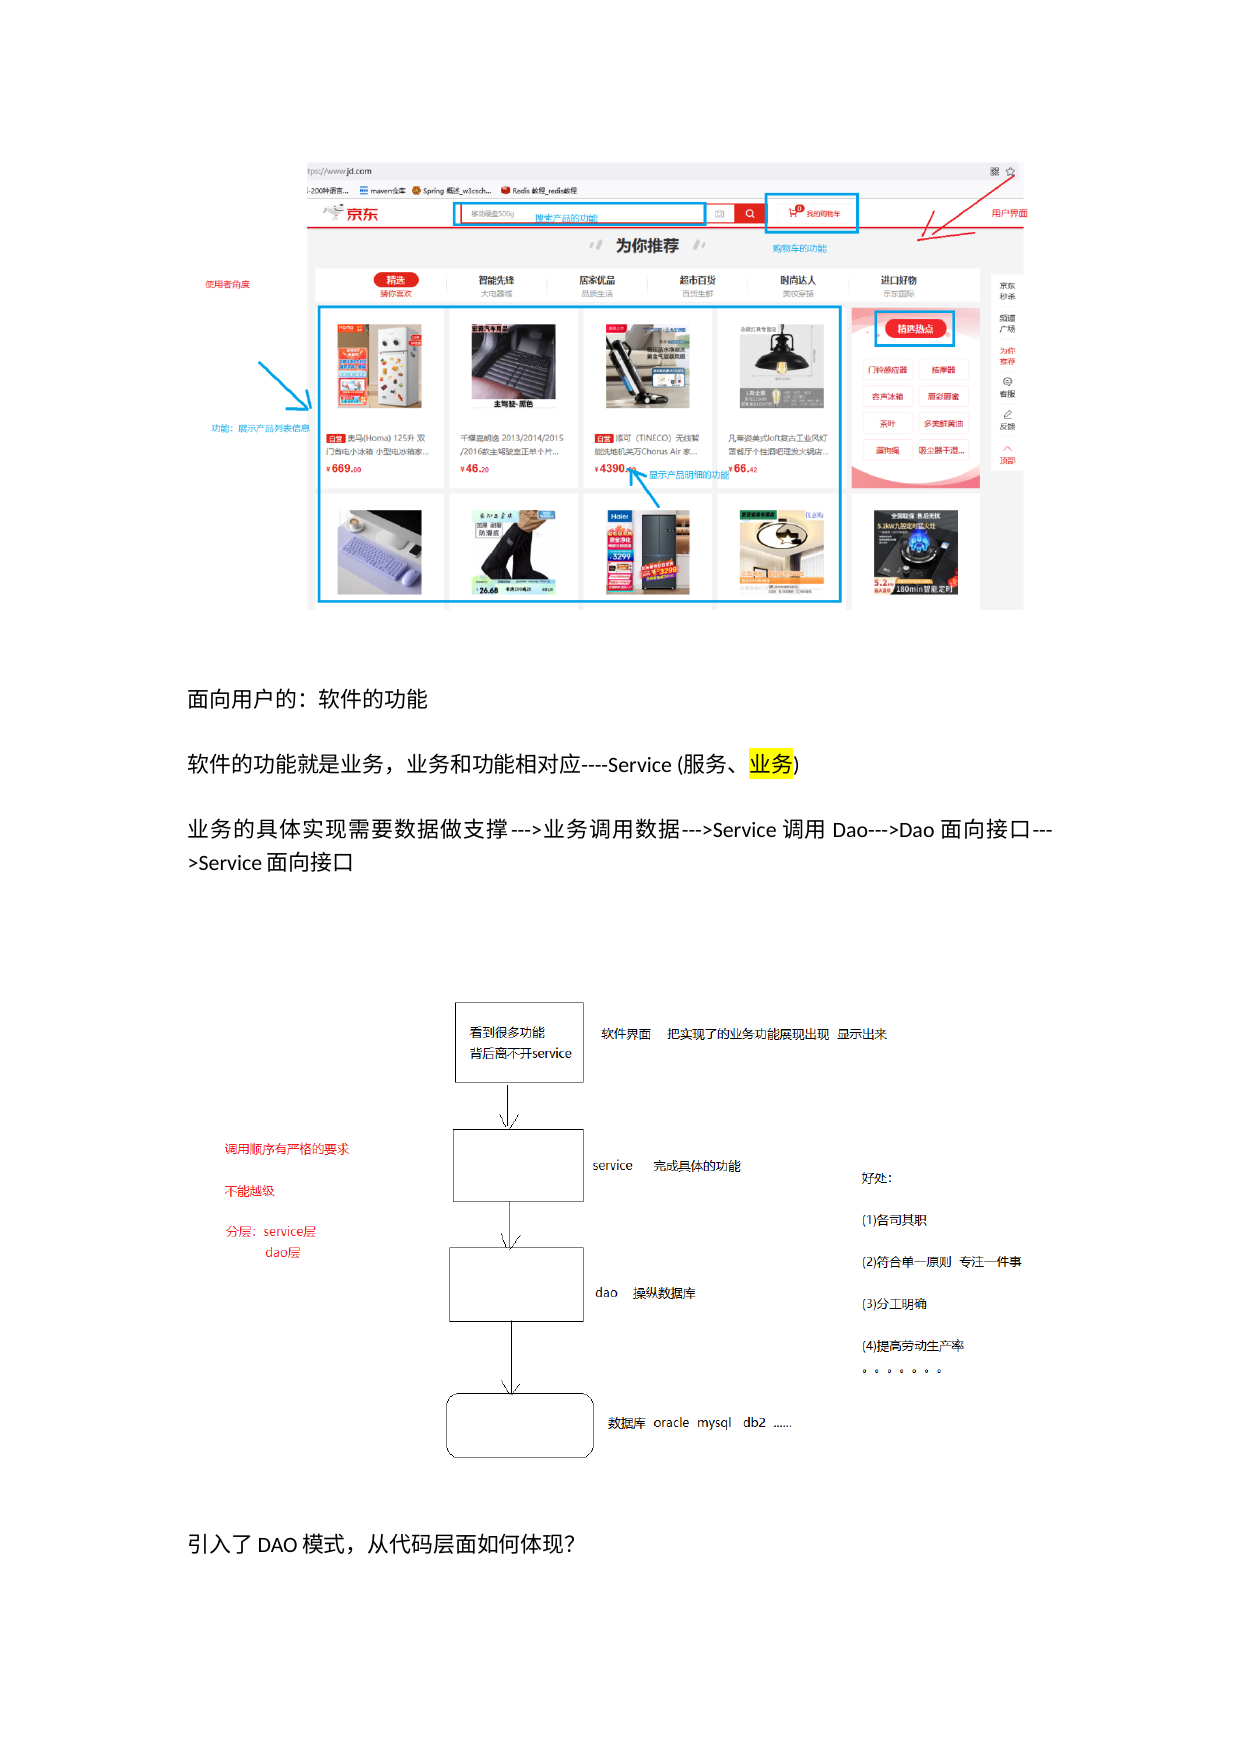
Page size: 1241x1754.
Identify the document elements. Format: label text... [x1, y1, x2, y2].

text 引入了DAO模式，从代码层面如何体现？ [187, 1527, 1053, 1559]
text 软件的功能就是业务，业务和功能相对应----Service (服务、业务) [187, 747, 1053, 779]
text 面向用户的：软件的功能 [187, 682, 1053, 714]
text 业务的具体实现需要数据做支撑--->业务调用数据--->Service调用Dao--->Dao面向接口--->Service面向接口 [187, 812, 1053, 877]
picture [187, 162, 1053, 616]
picture [187, 974, 1053, 1489]
